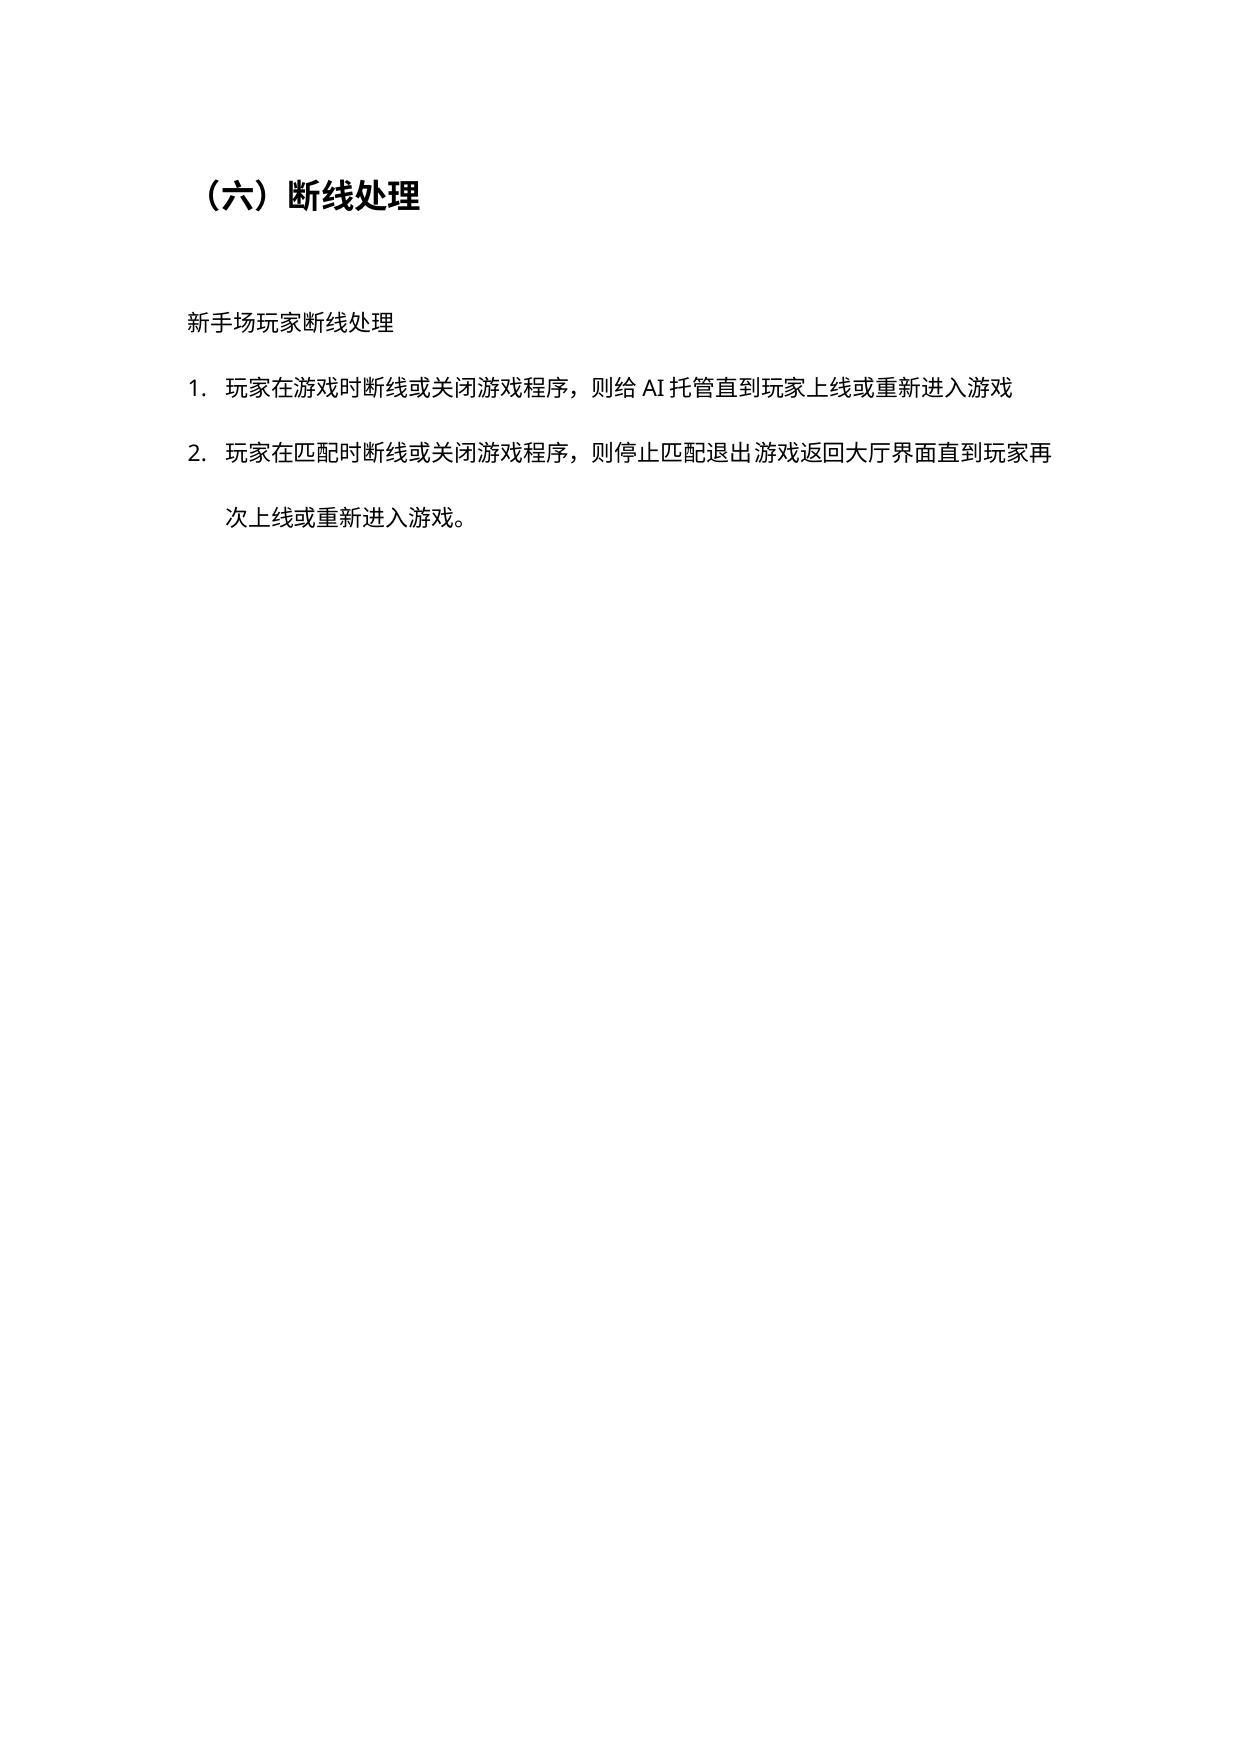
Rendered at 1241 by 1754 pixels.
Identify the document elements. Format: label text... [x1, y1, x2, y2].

text 新手场玩家断线处理 [187, 289, 1053, 354]
subtitle （六）断线处理 [187, 162, 1053, 227]
list 玩家在匹配时断线或关闭游戏程序，则停止匹配退出游戏返回大厅界面直到玩家再次上线或重新进入游戏。 [187, 419, 1053, 549]
list 玩家在游戏时断线或关闭游戏程序，则给AI托管直到玩家上线或重新进入游戏 [187, 354, 1053, 419]
